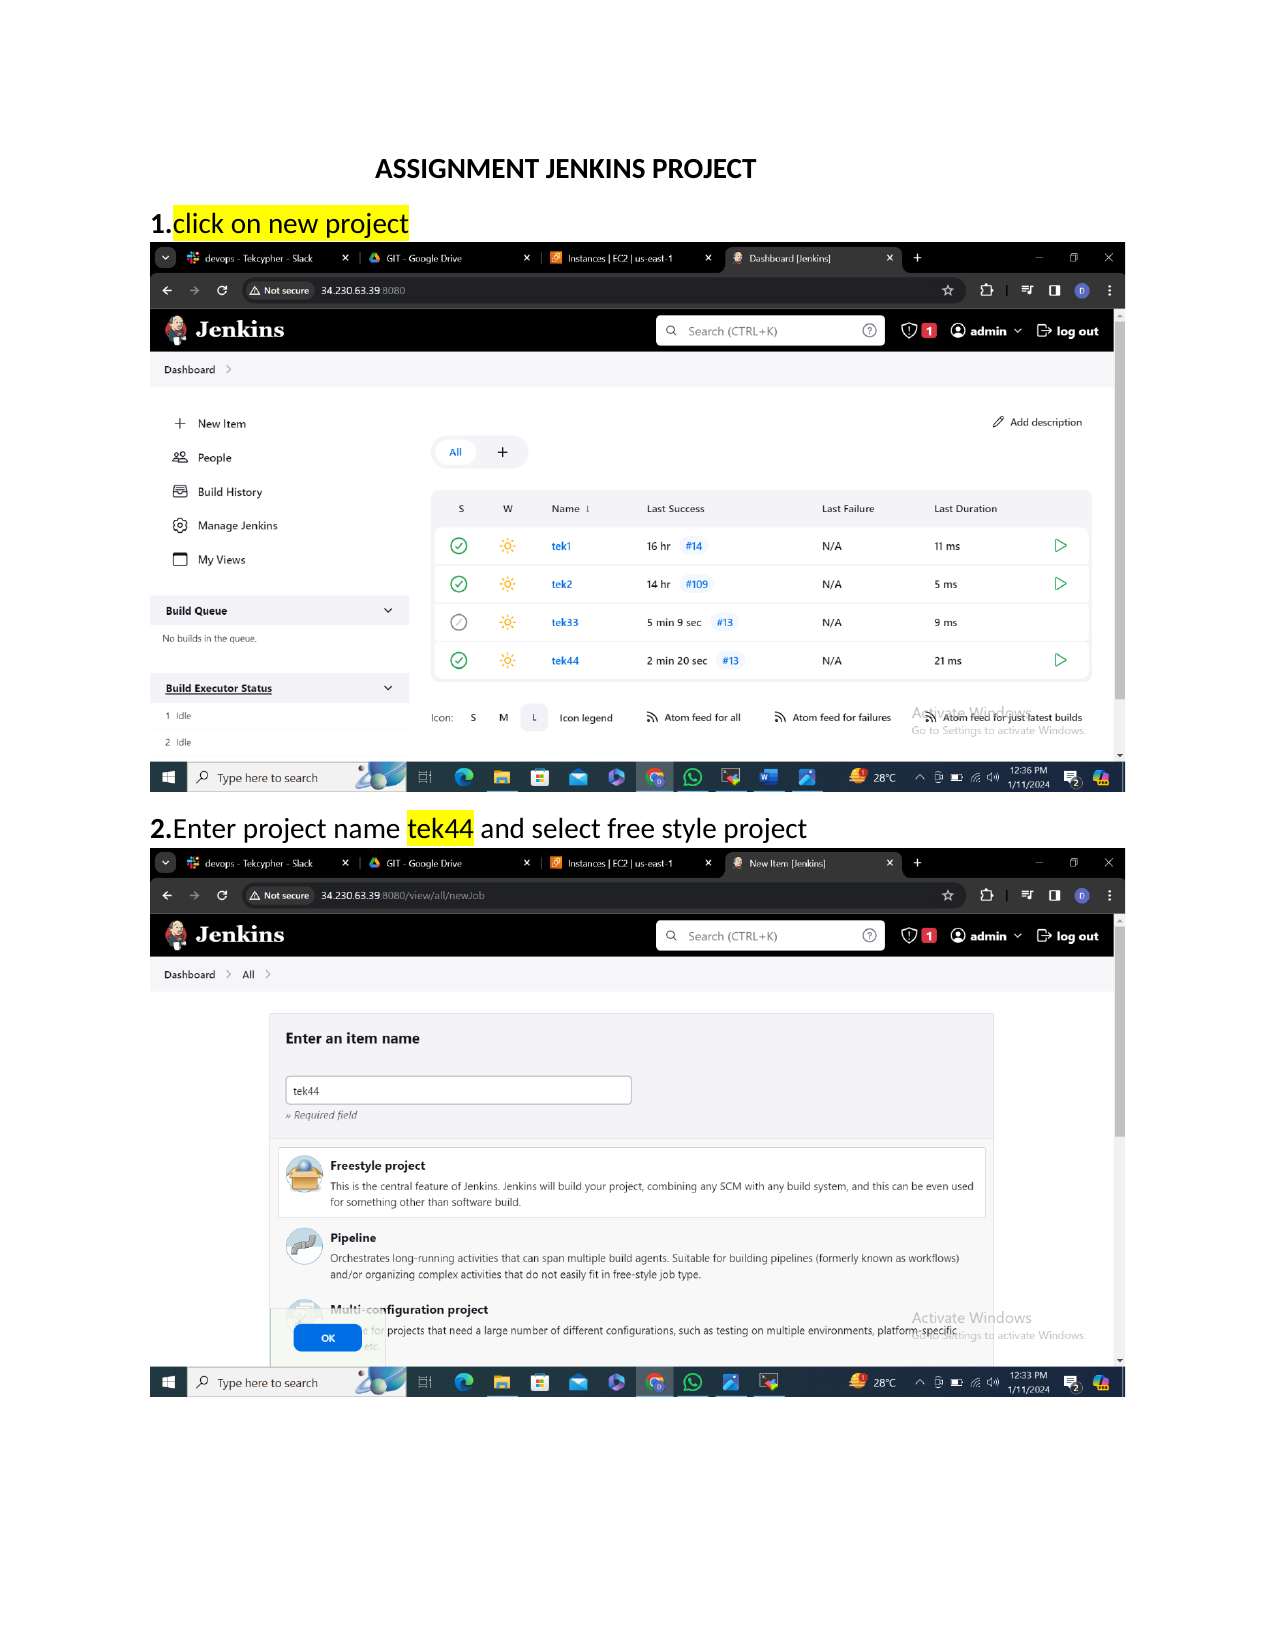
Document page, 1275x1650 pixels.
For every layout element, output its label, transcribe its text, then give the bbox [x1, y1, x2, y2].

picture [150, 242, 1125, 792]
text 1.click on new project [150, 205, 1125, 242]
picture [150, 848, 1125, 1397]
text ASSIGNMENT JENKINS PROJECT [375, 150, 1125, 186]
text 2.Enter project name tek44 and select free style project [150, 810, 1125, 848]
